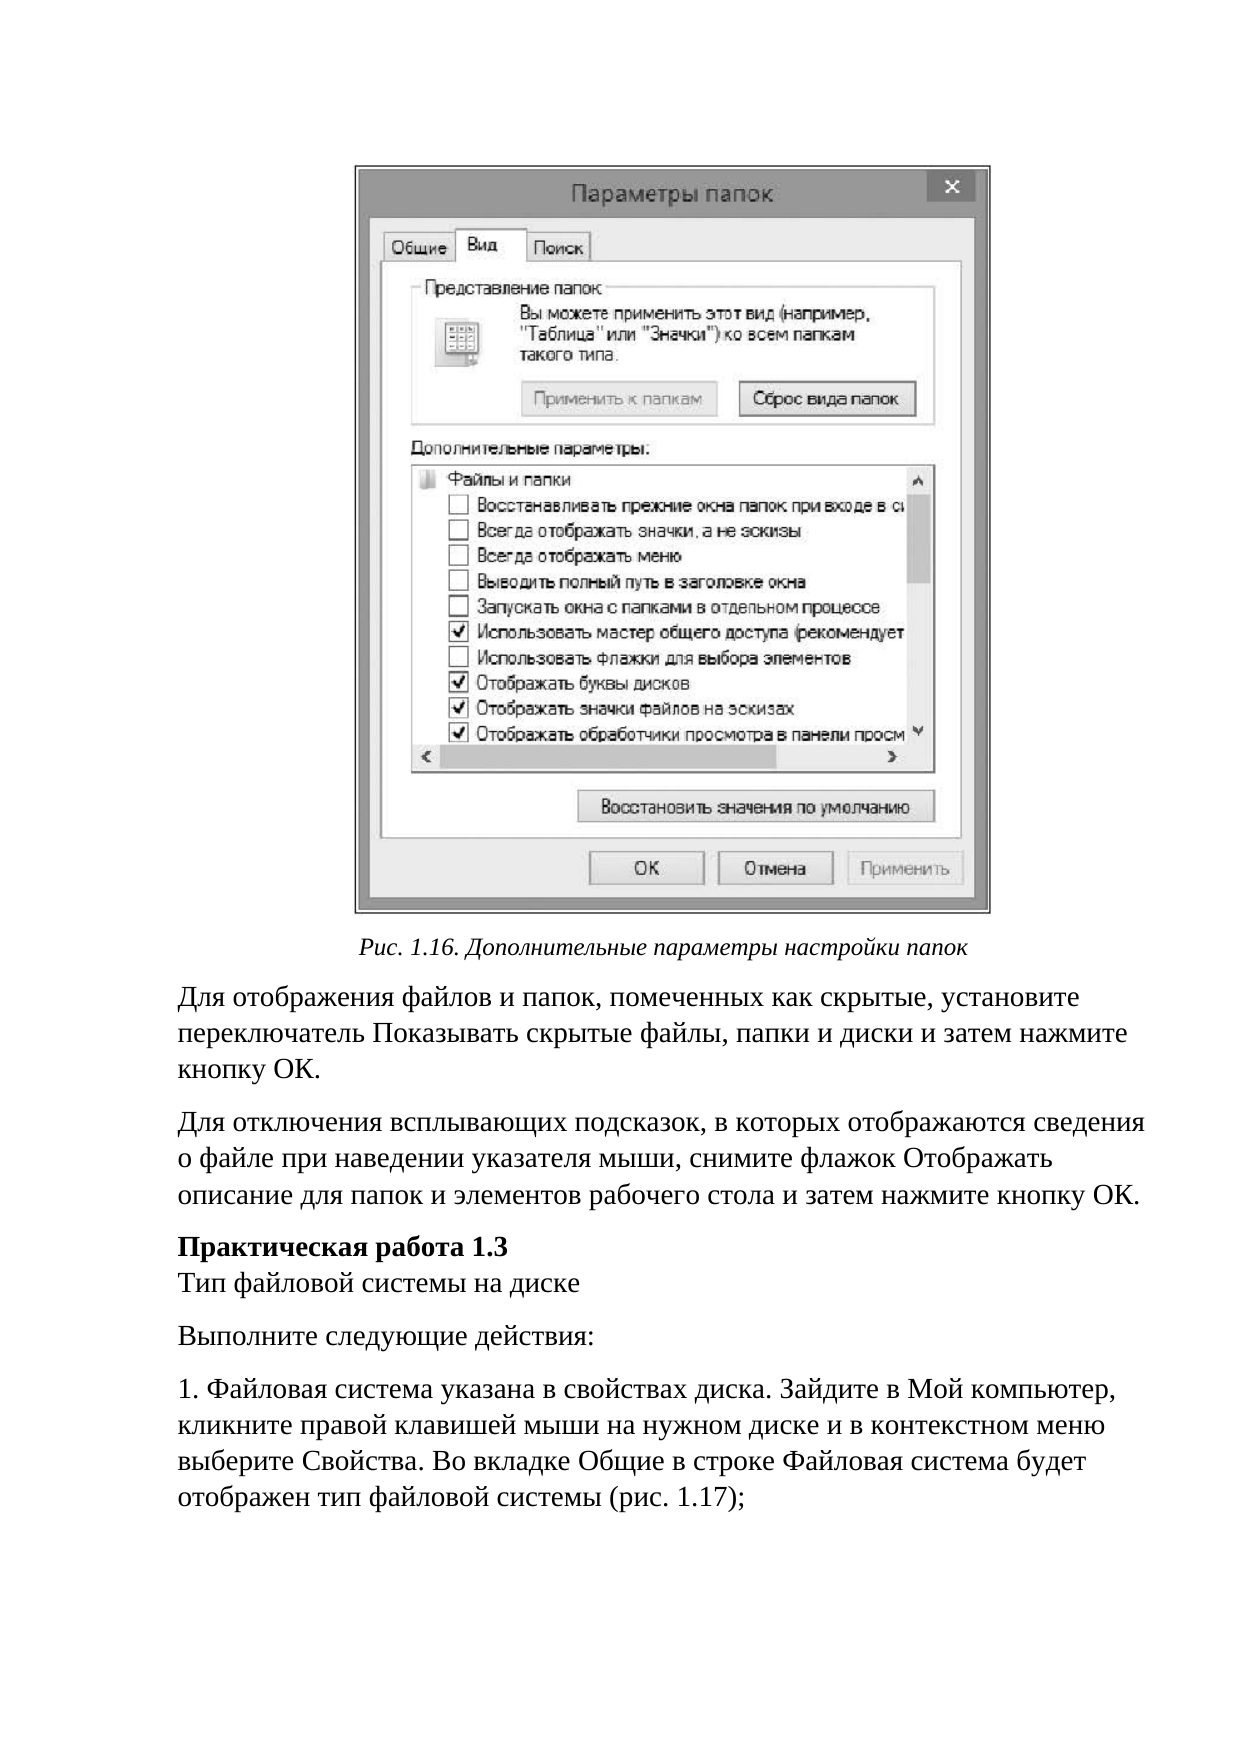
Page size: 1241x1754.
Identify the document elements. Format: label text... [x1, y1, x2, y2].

subtitle Практическая работа 1.3 [177, 1229, 1105, 1263]
text Тип файловой системы на диске [177, 1266, 1152, 1299]
text Для отображения файлов и папок, помеченных как скрытые, установите переключатель Показывать скрытые файлы, папки и диски и затем нажмите кнопку ОК. [177, 979, 1152, 1085]
picture [271, 118, 1057, 930]
text Выполните следующие действия: [177, 1318, 1152, 1352]
text Для отключения всплывающих подсказок, в которых отображаются сведения о файле при наведении указателя мыши, снимите флажок Отображать описание для папок и элементов рабочего стола и затем нажмите кнопку ОК. [177, 1104, 1152, 1210]
text 1. Файловая система указана в свойствах диска. Зайдите в Мой компьютер, кликните правой клавишей мыши на нужном диске и в контекстном меню выберите Свойства. Во вкладке Общие в строке Файловая система будет отображен тип файловой системы (рис. 1.17); [177, 1371, 1152, 1513]
